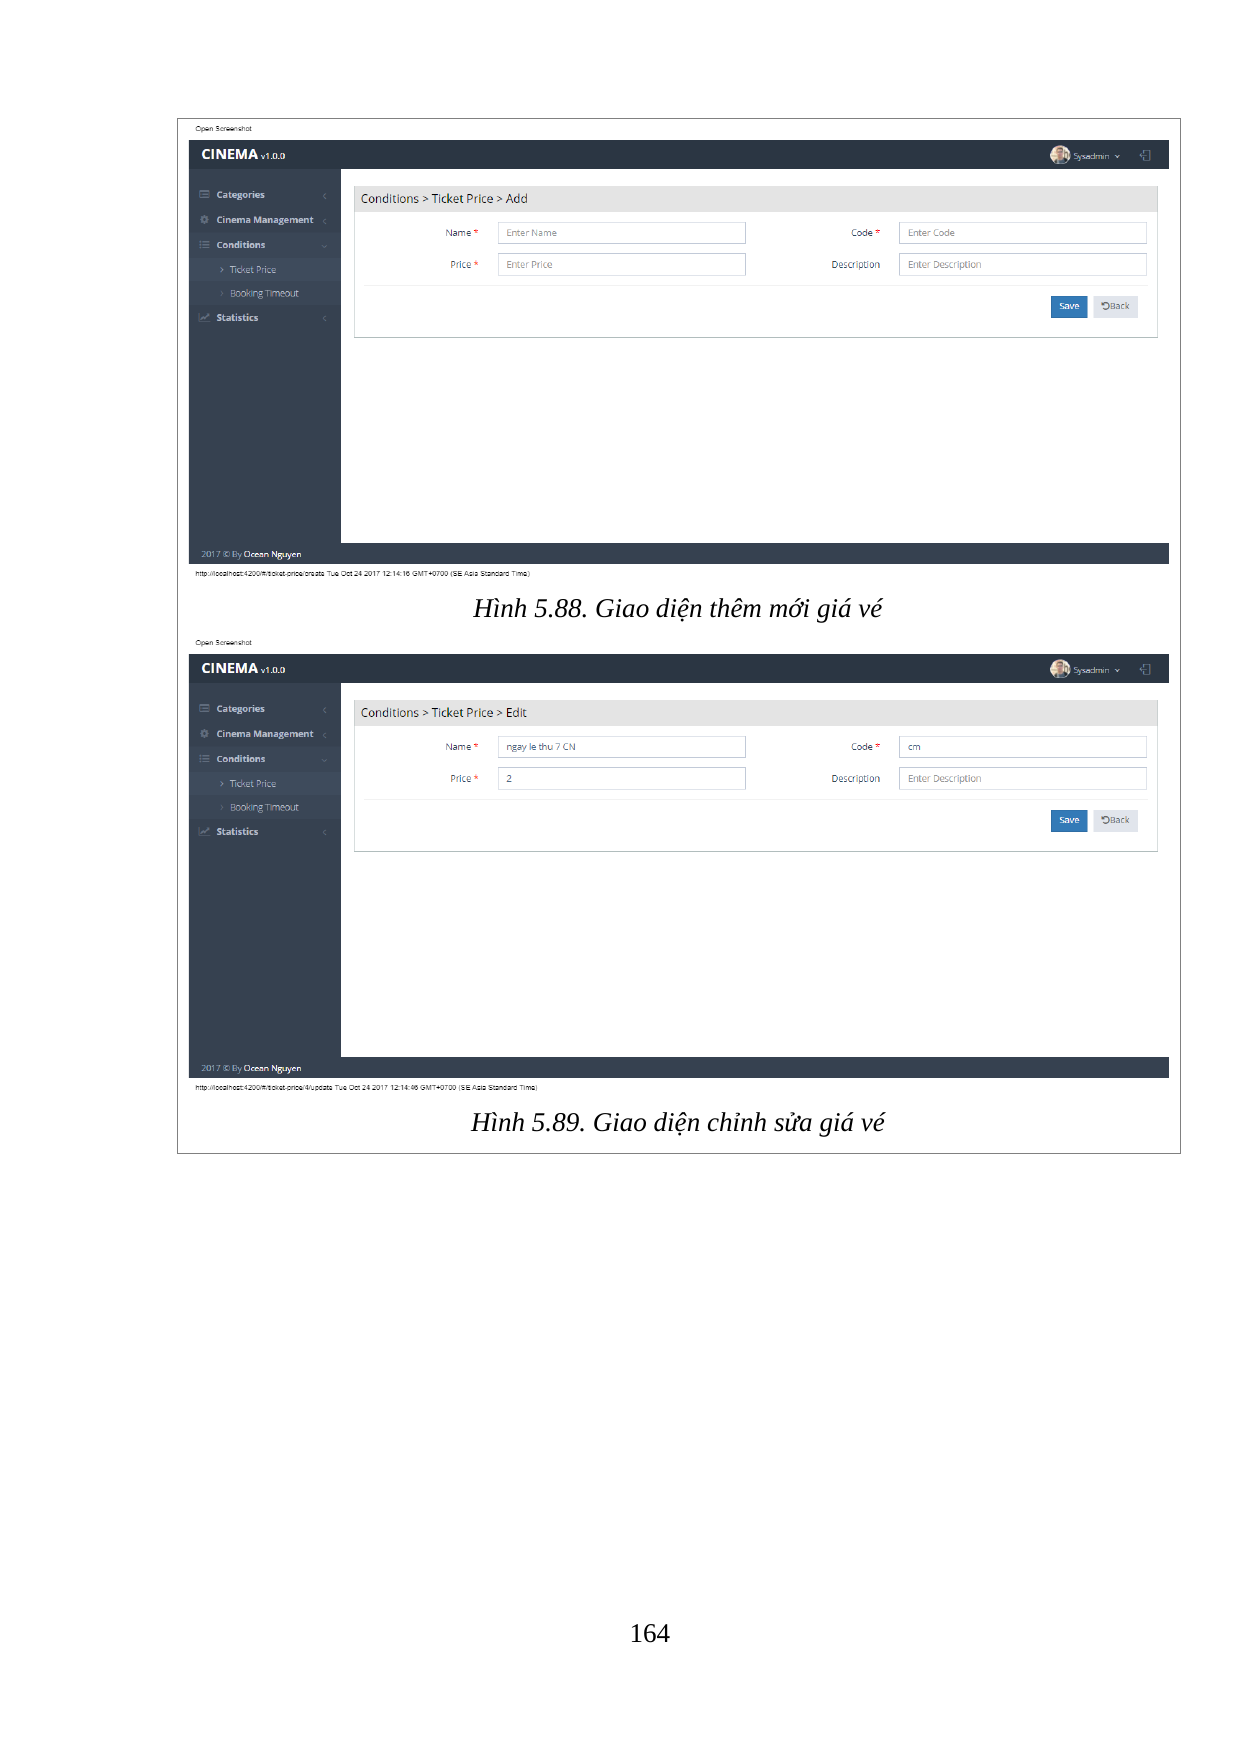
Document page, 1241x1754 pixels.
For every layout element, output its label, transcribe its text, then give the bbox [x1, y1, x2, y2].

table_cell Hình 5.73. Giao diện quản lý giá vé Hình 5.74. Giao diện xem chi tiết một giá vé Hình 5.75. Giao diện thêm mới giá vé Hình 5.76. Giao diện chỉnh sửa giá vé Hình 5.77. Giao diện xóa một giá vé Hình 5.78. Giao diện xóa nhiều giá vé Hình 5.79. Giao diện tìm kiếm giá vé [178, 119, 1180, 1153]
picture [188, 639, 1169, 1091]
picture [188, 125, 1169, 577]
